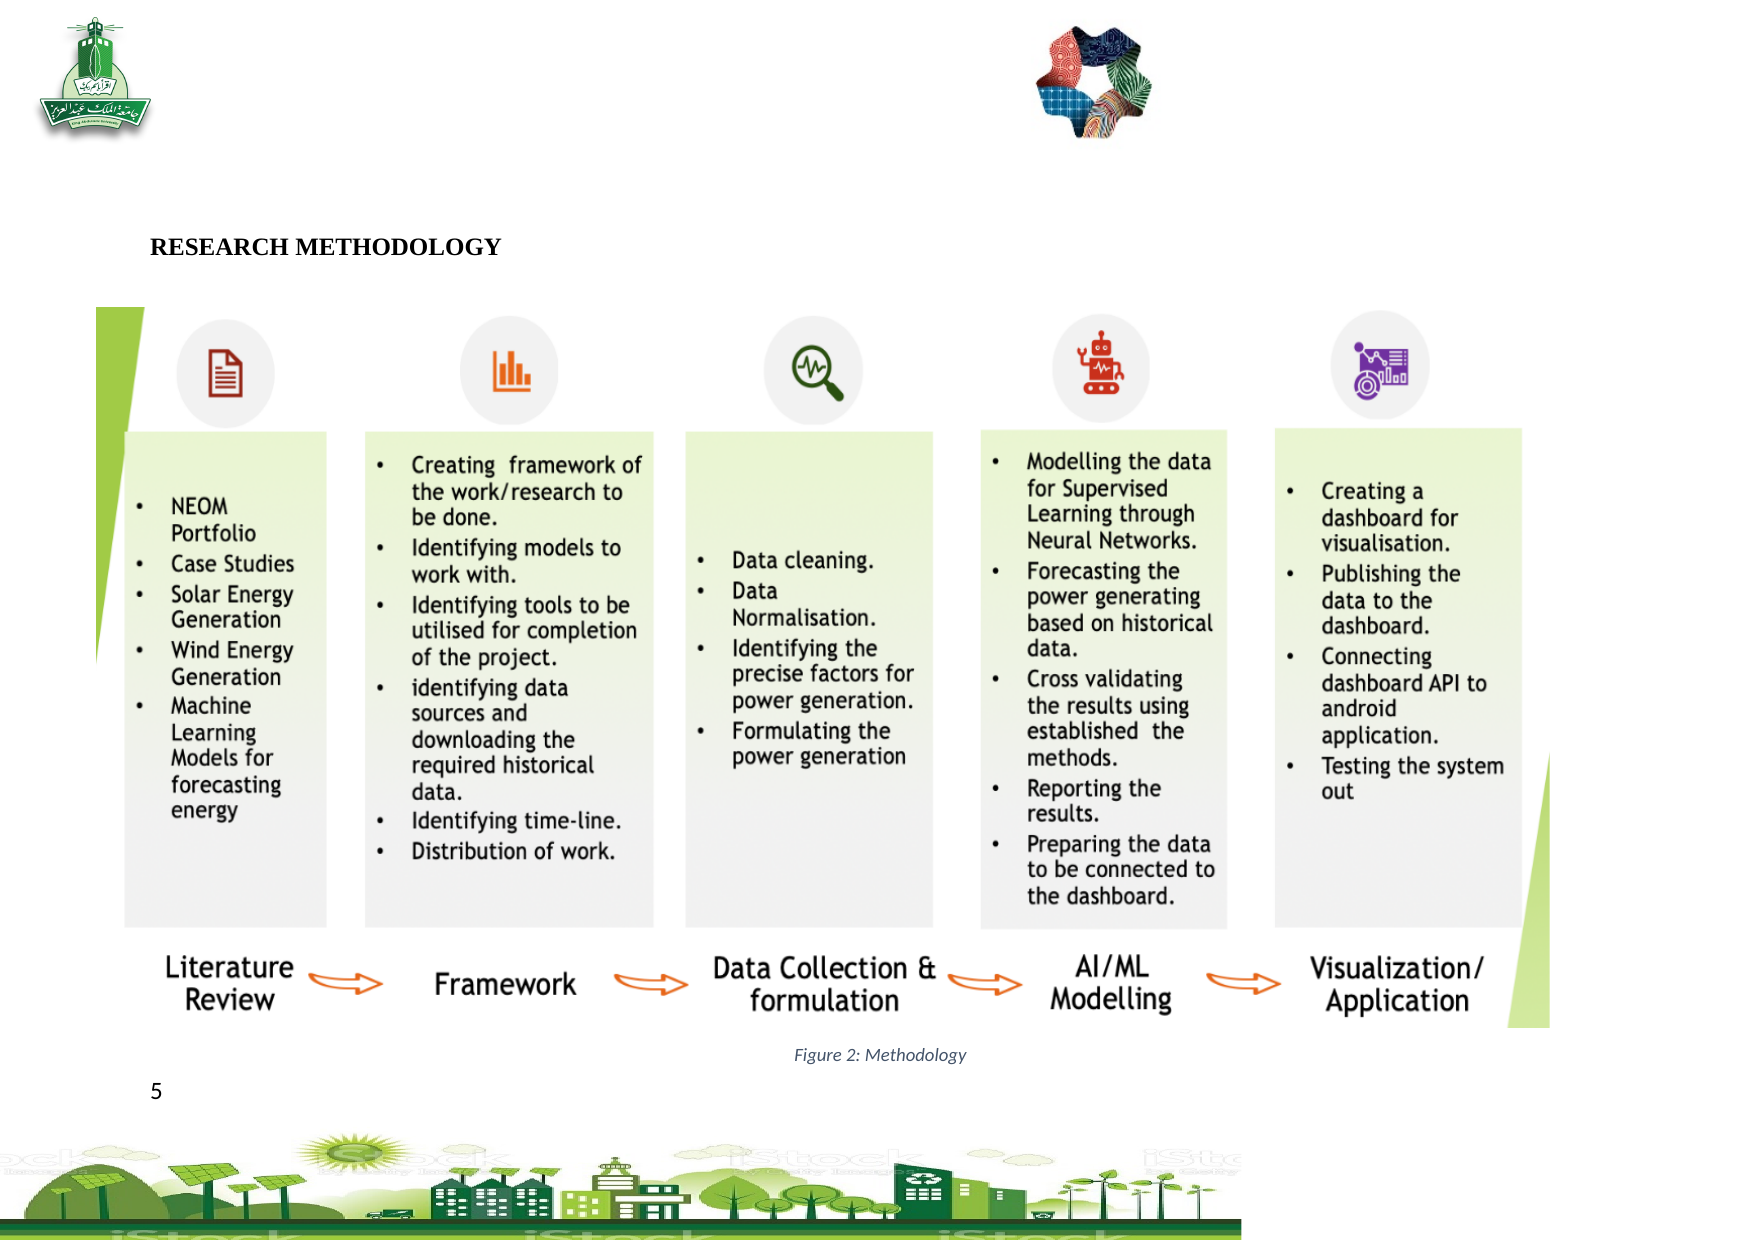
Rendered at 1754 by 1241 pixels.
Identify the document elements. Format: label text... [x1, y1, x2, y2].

subtitle RESEARCH METHODOLOGY [150, 232, 1604, 261]
picture [1013, 2, 1175, 164]
picture [96, 307, 1550, 1028]
picture [33, 11, 152, 136]
picture [0, 1118, 1242, 1240]
